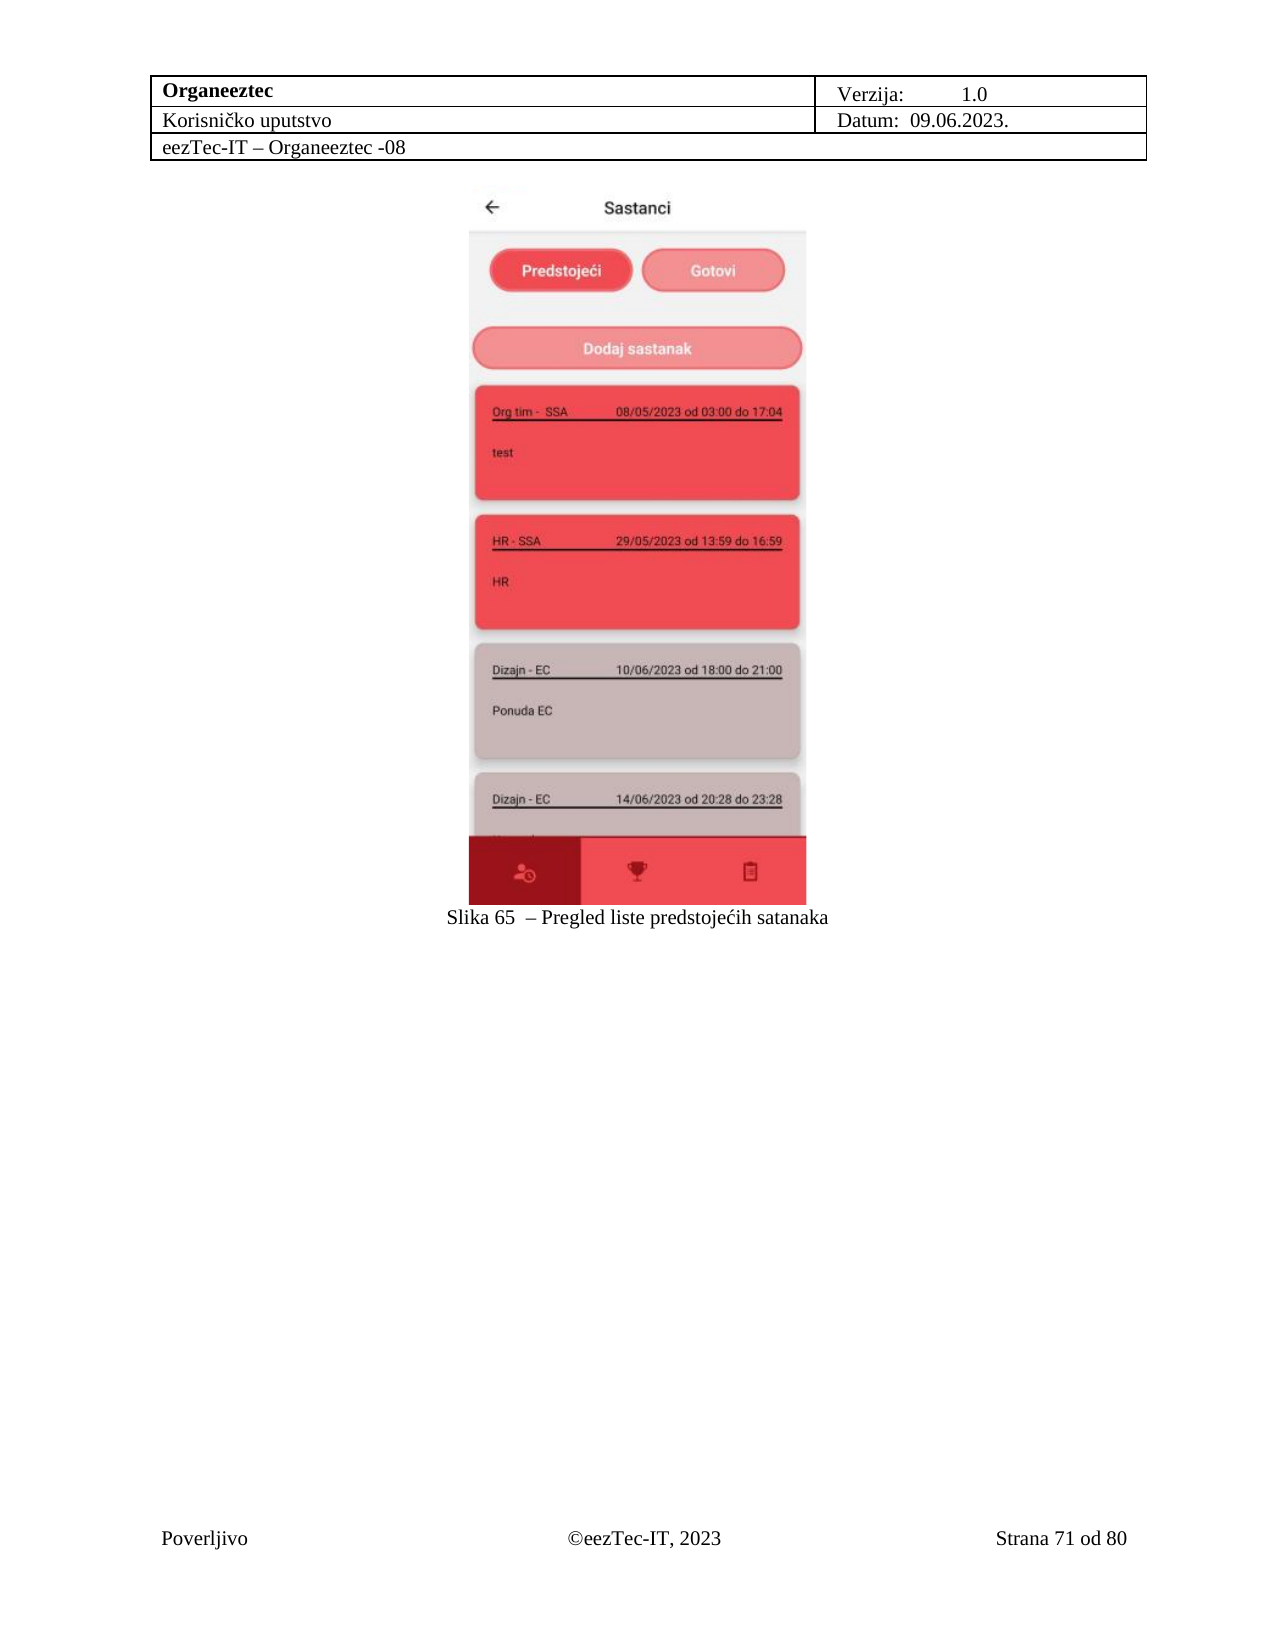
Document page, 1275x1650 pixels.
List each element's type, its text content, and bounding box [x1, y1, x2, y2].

picture [468, 185, 807, 905]
text Slika 65 – Pregled liste predstojećih satanaka [150, 904, 1125, 929]
